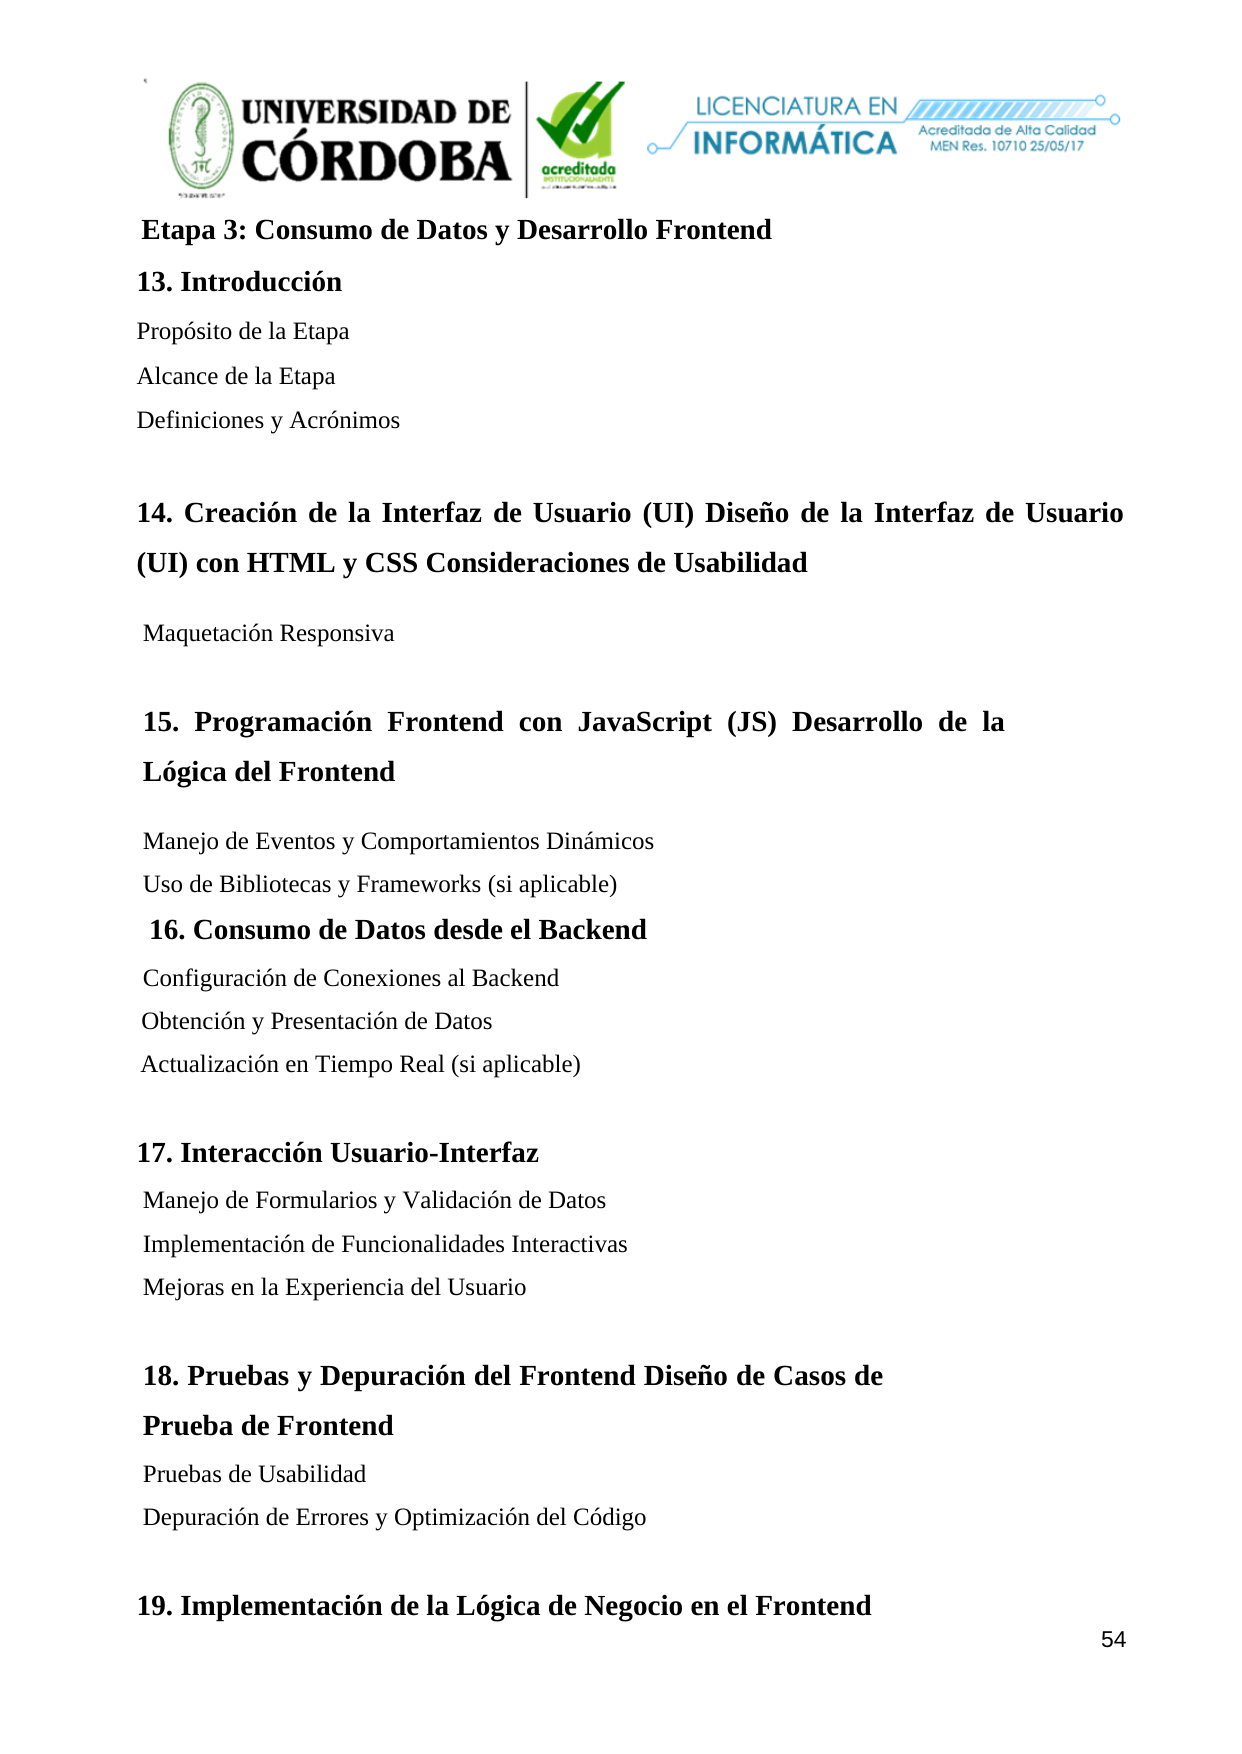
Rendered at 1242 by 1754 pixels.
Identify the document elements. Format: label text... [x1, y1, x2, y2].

text Uso de Bibliotecas y Frameworks (si aplicable) [143, 869, 911, 898]
text Alcance de la Etapa [136, 361, 1126, 389]
text 18. Pruebas y Depuración del Frontend Diseño de Casos de Prueba de Frontend [143, 1358, 884, 1442]
text Propósito de la Etapa [136, 316, 1126, 345]
text 15. Programación Frontend con JavaScript (JS) Desarrollo de la Lógica del Frontend [143, 704, 1005, 788]
text Maquetación Responsiva [143, 618, 1126, 647]
text 14. Creación de la Interfaz de Usuario (UI) Diseño de la Interfaz de Usuario (UI) con HTML y CSS Consideraciones de Usabilidad [136, 495, 1126, 579]
text Obtención y Presentación de Datos [141, 1006, 1126, 1035]
picture [136, 52, 1127, 213]
text Pruebas de Usabilidad [143, 1459, 1126, 1487]
text Etapa 3: Consumo de Datos y Desarrollo Frontend [141, 213, 1126, 246]
text 19. Implementación de la Lógica de Negocio en el Frontend [136, 1588, 1068, 1622]
text Actualización en Tiempo Real (si aplicable) [140, 1049, 1126, 1078]
text Configuración de Conexiones al Backend [143, 963, 911, 992]
text Implementación de Funcionalidades Interactivas [143, 1229, 1126, 1257]
text Definiciones y Acrónimos [136, 406, 1126, 434]
text Mejoras en la Experiencia del Usuario [143, 1272, 1126, 1301]
text Manejo de Formularios y Validación de Datos [143, 1186, 1126, 1214]
text 17. Interacción Usuario-Interfaz [136, 1135, 1126, 1169]
text Manejo de Eventos y Comportamientos Dinámicos [143, 826, 1126, 855]
text Depuración de Errores y Optimización del Código [143, 1502, 1126, 1531]
text 13. Introducción [136, 264, 1126, 298]
text 16. Consumo de Datos desde el Backend [143, 912, 911, 946]
